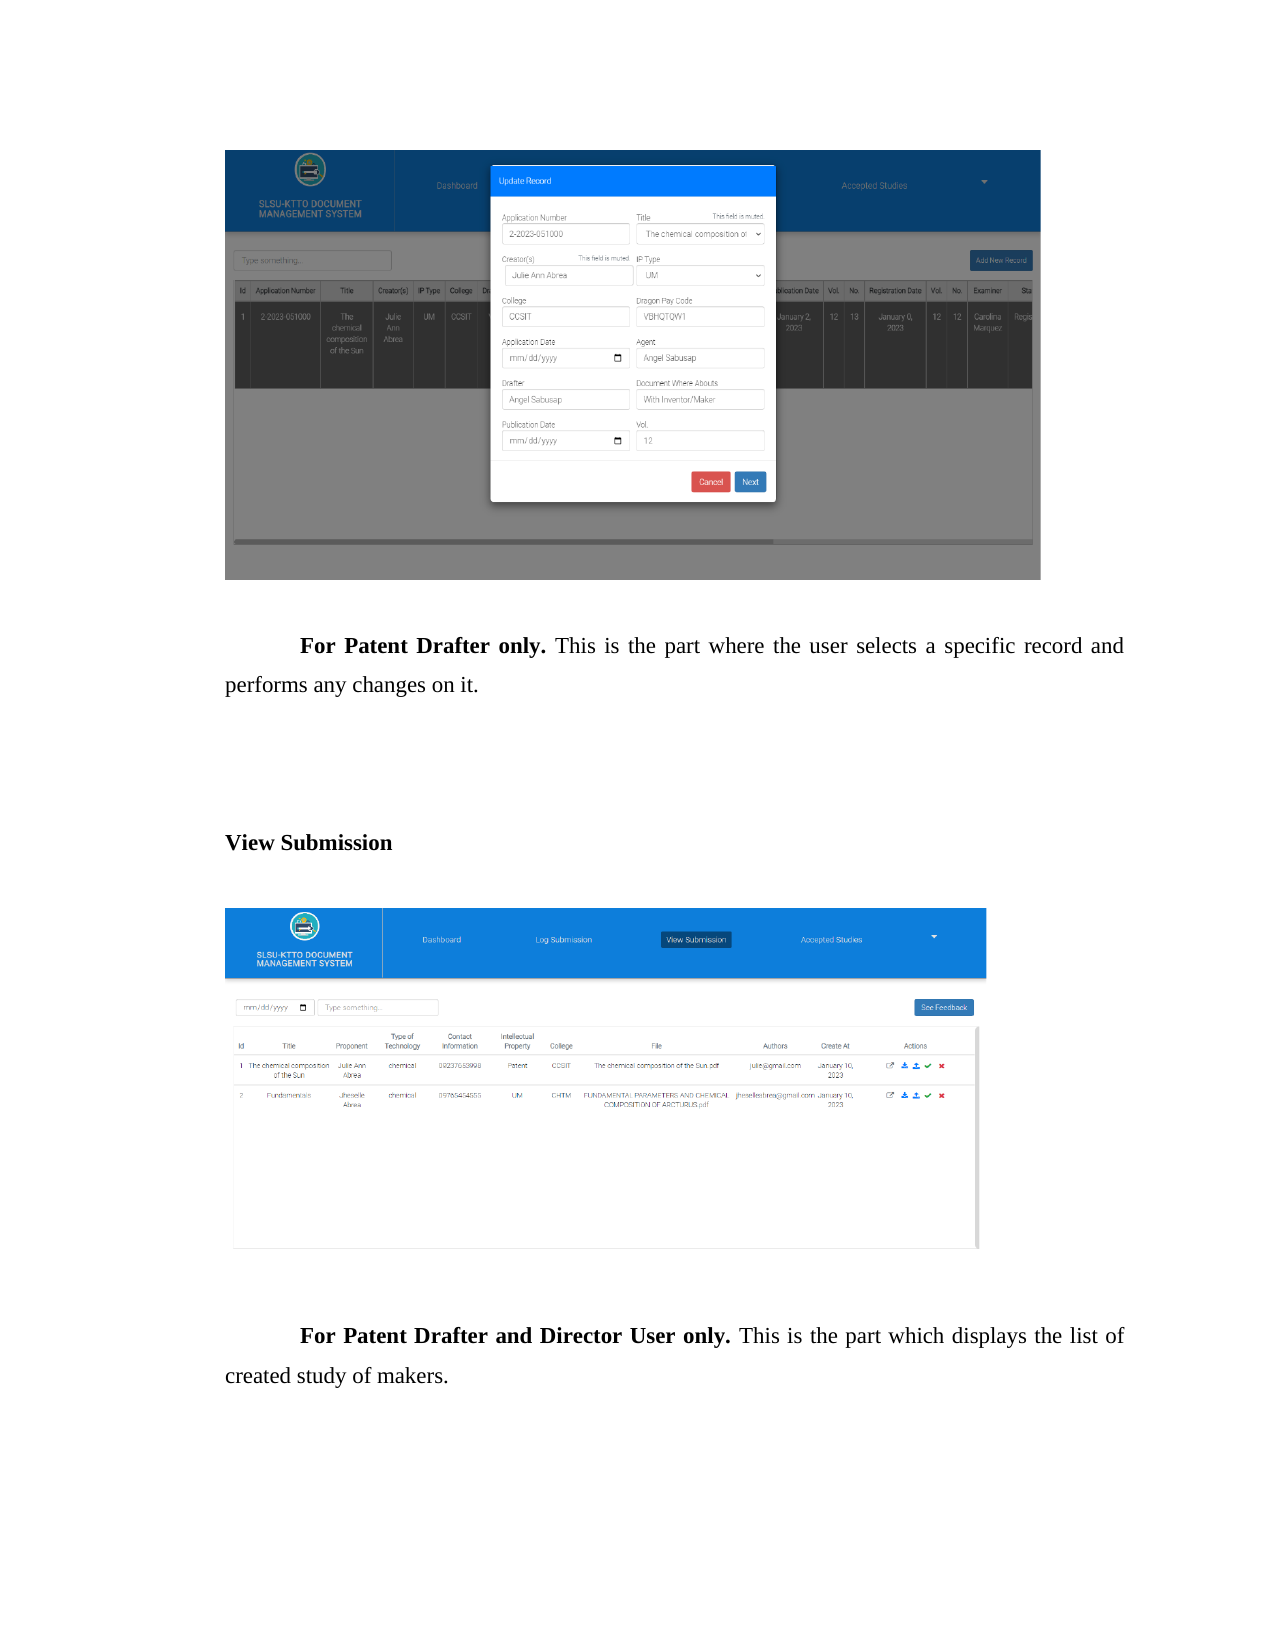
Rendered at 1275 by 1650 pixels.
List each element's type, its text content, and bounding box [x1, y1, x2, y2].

picture [225, 150, 1041, 580]
text For Patent Drafter only. This is the part where the user selects a specific record and performs any changes on it. [225, 632, 1125, 698]
picture [225, 908, 987, 1270]
text For Patent Drafter and Director User only. This is the part which displays the list of created study of makers. [225, 1322, 1125, 1388]
text View Submission [225, 829, 1125, 856]
